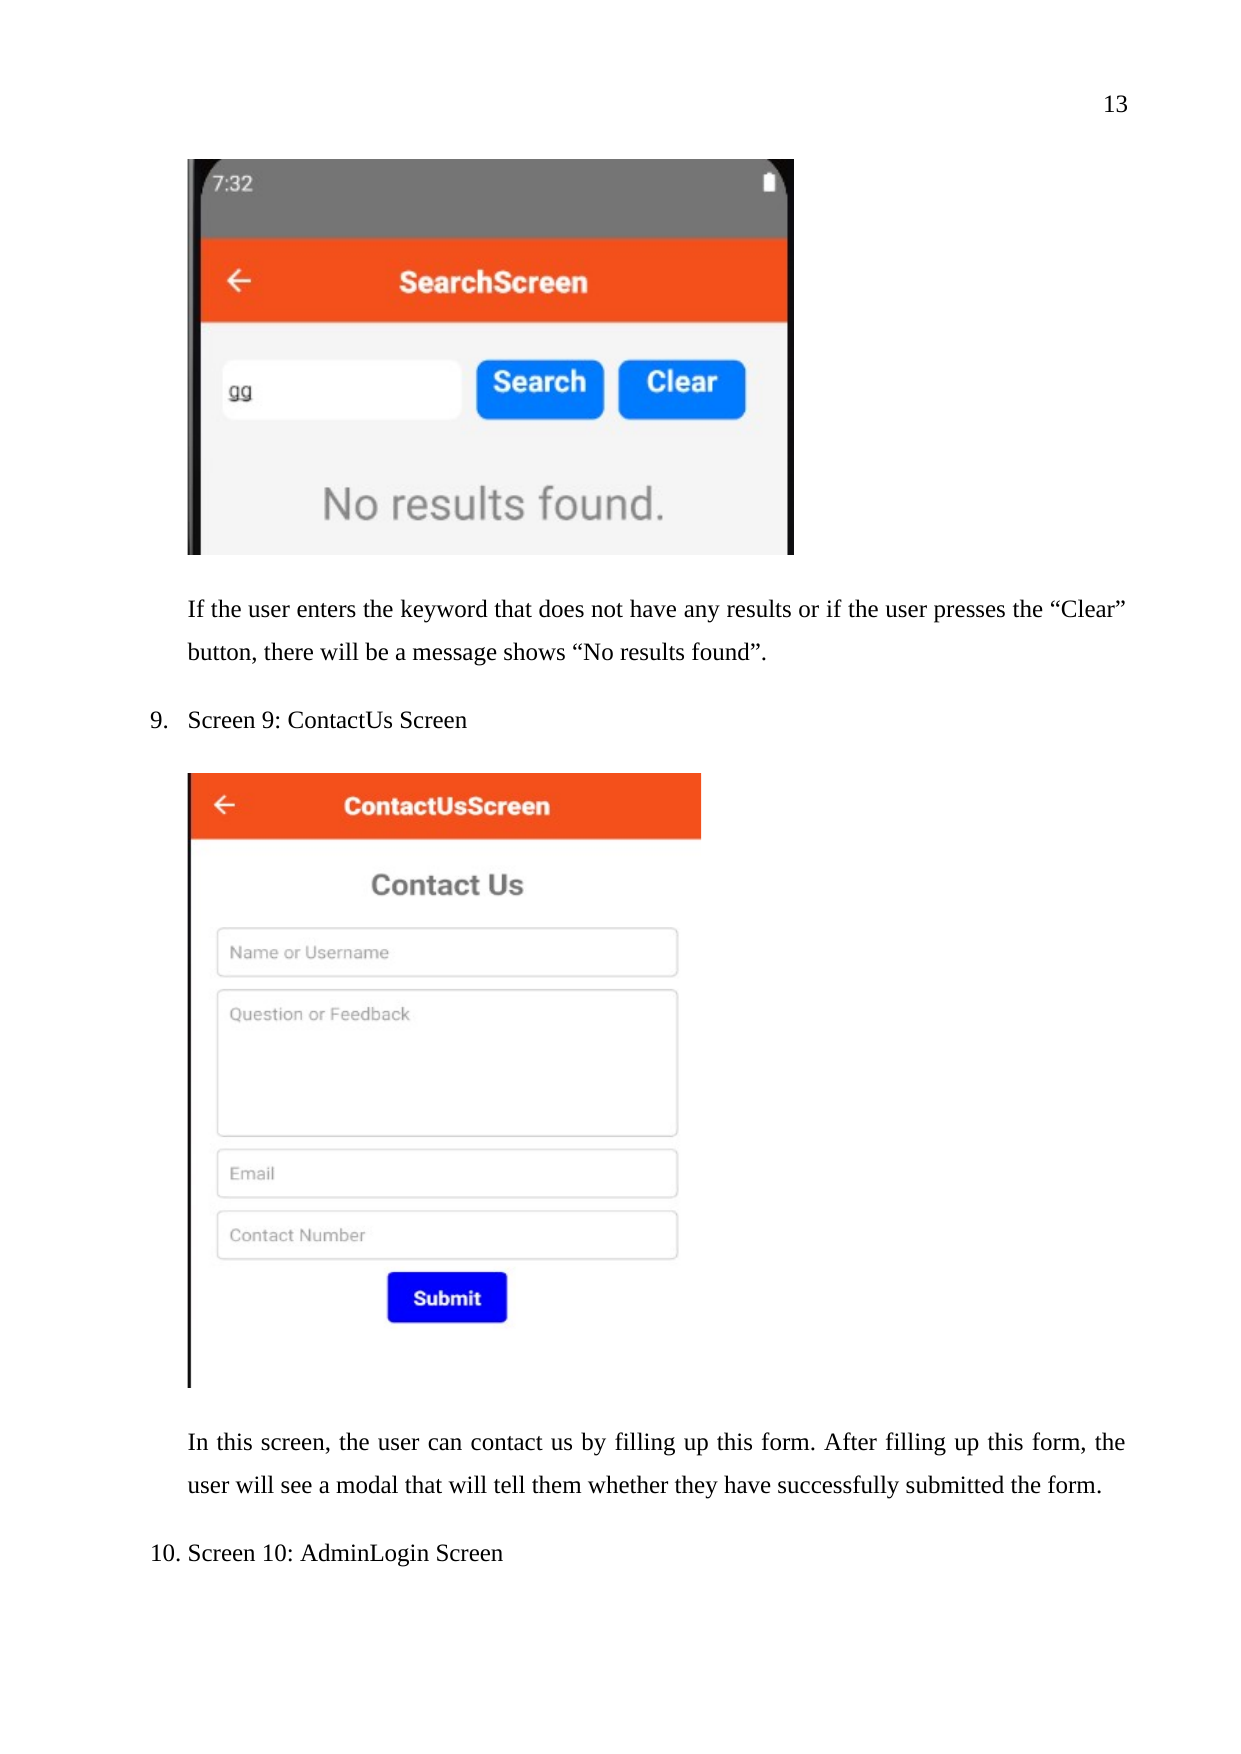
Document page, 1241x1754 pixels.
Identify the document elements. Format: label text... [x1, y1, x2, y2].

text In this screen, the user can contact us by filling up this form. After filling up this form, the user will see a modal that will tell them whether they have successfully submitted the form. [187, 1427, 1128, 1499]
list Screen 10: AdminLogin Screen [150, 1538, 1128, 1567]
picture [187, 773, 702, 1388]
list Screen 9: ContactUs Screen [150, 705, 1128, 734]
text If the user enters the keyword that does not have any results or if the user presses the “Clear” button, there will be a message shows “No results found”. [187, 594, 1128, 666]
picture [187, 159, 794, 555]
